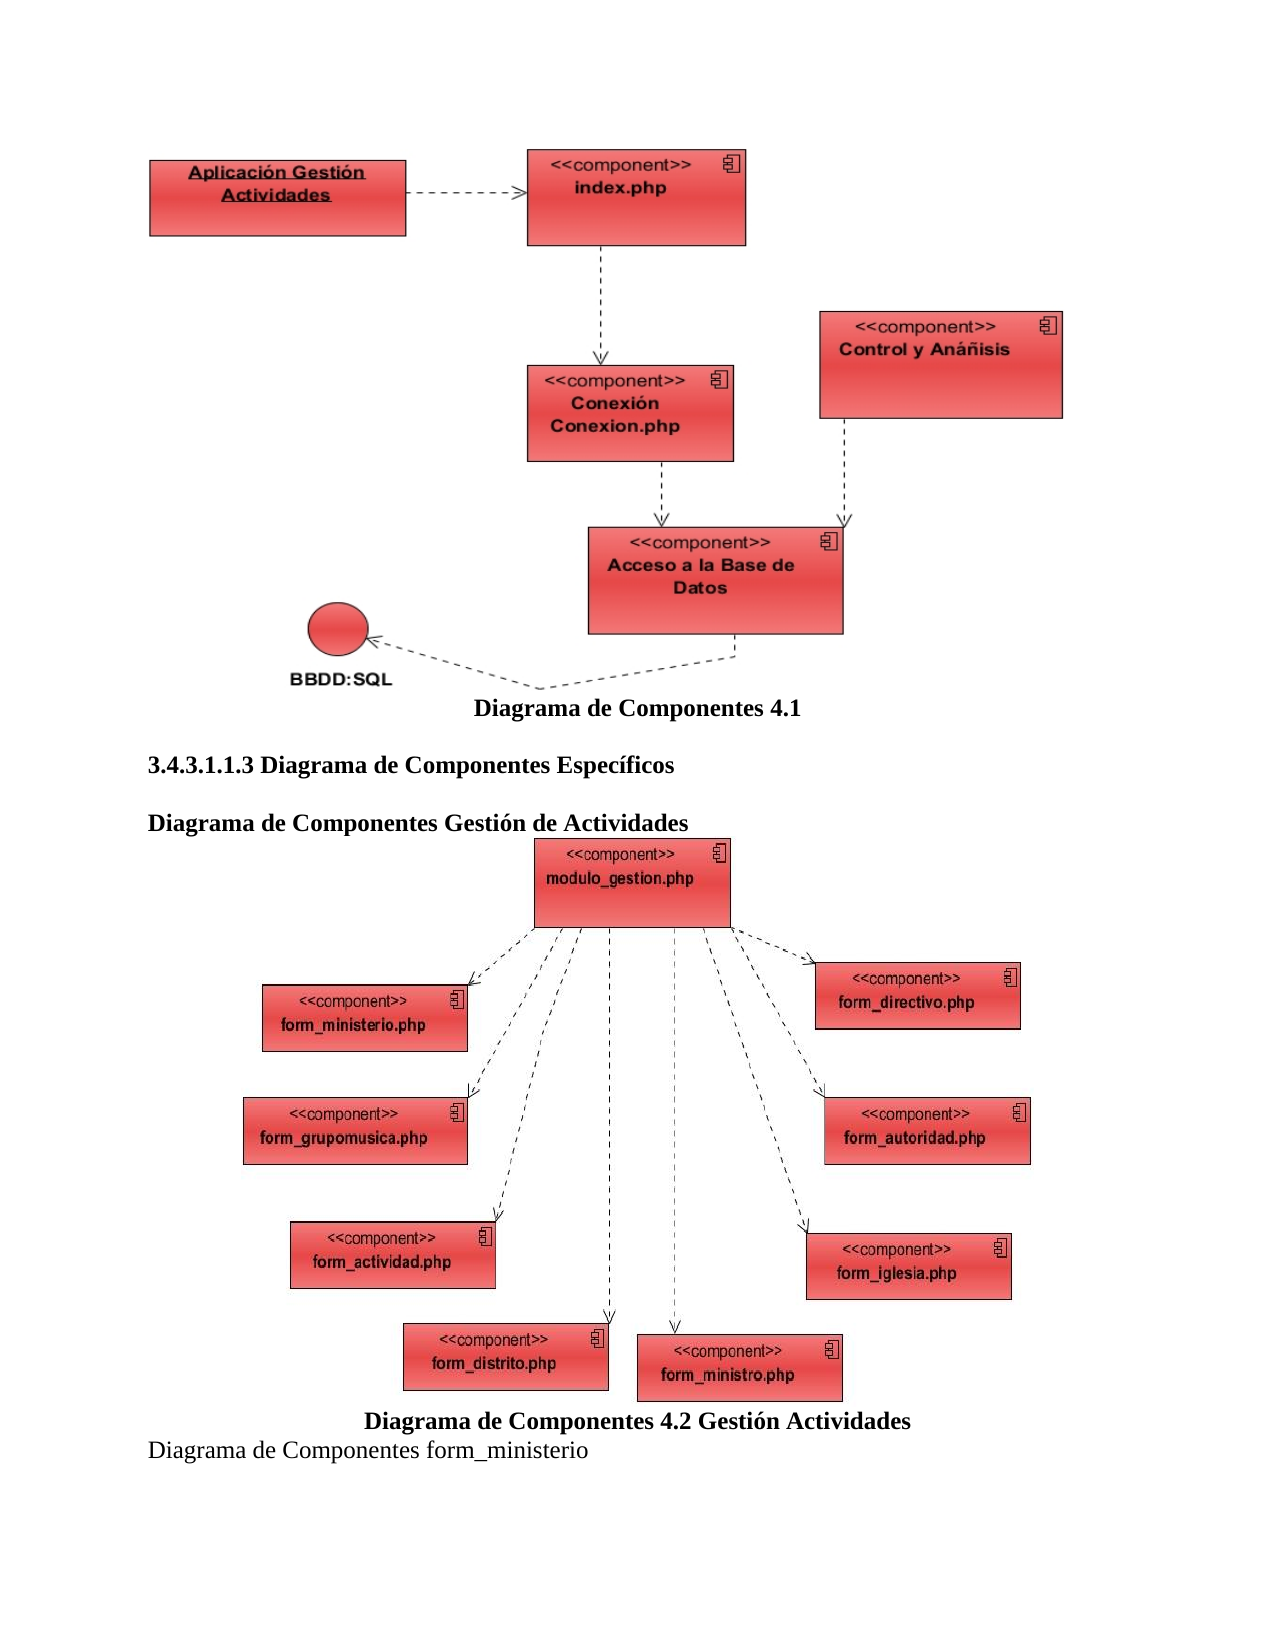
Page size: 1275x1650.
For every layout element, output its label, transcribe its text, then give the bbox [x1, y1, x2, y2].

text Diagrama de Componentes form_ministerio [148, 1435, 1127, 1464]
text 3.4.3.1.1.3 Diagrama de Componentes Específicos [148, 751, 1127, 779]
text Diagrama de Componentes Gestión de Actividades [148, 808, 1127, 837]
picture [241, 836, 1034, 1407]
text Diagrama de Componentes 4.1 [148, 693, 1127, 722]
picture [147, 147, 1068, 694]
text Diagrama de Componentes 4.2 Gestión Actividades [148, 1406, 1127, 1435]
